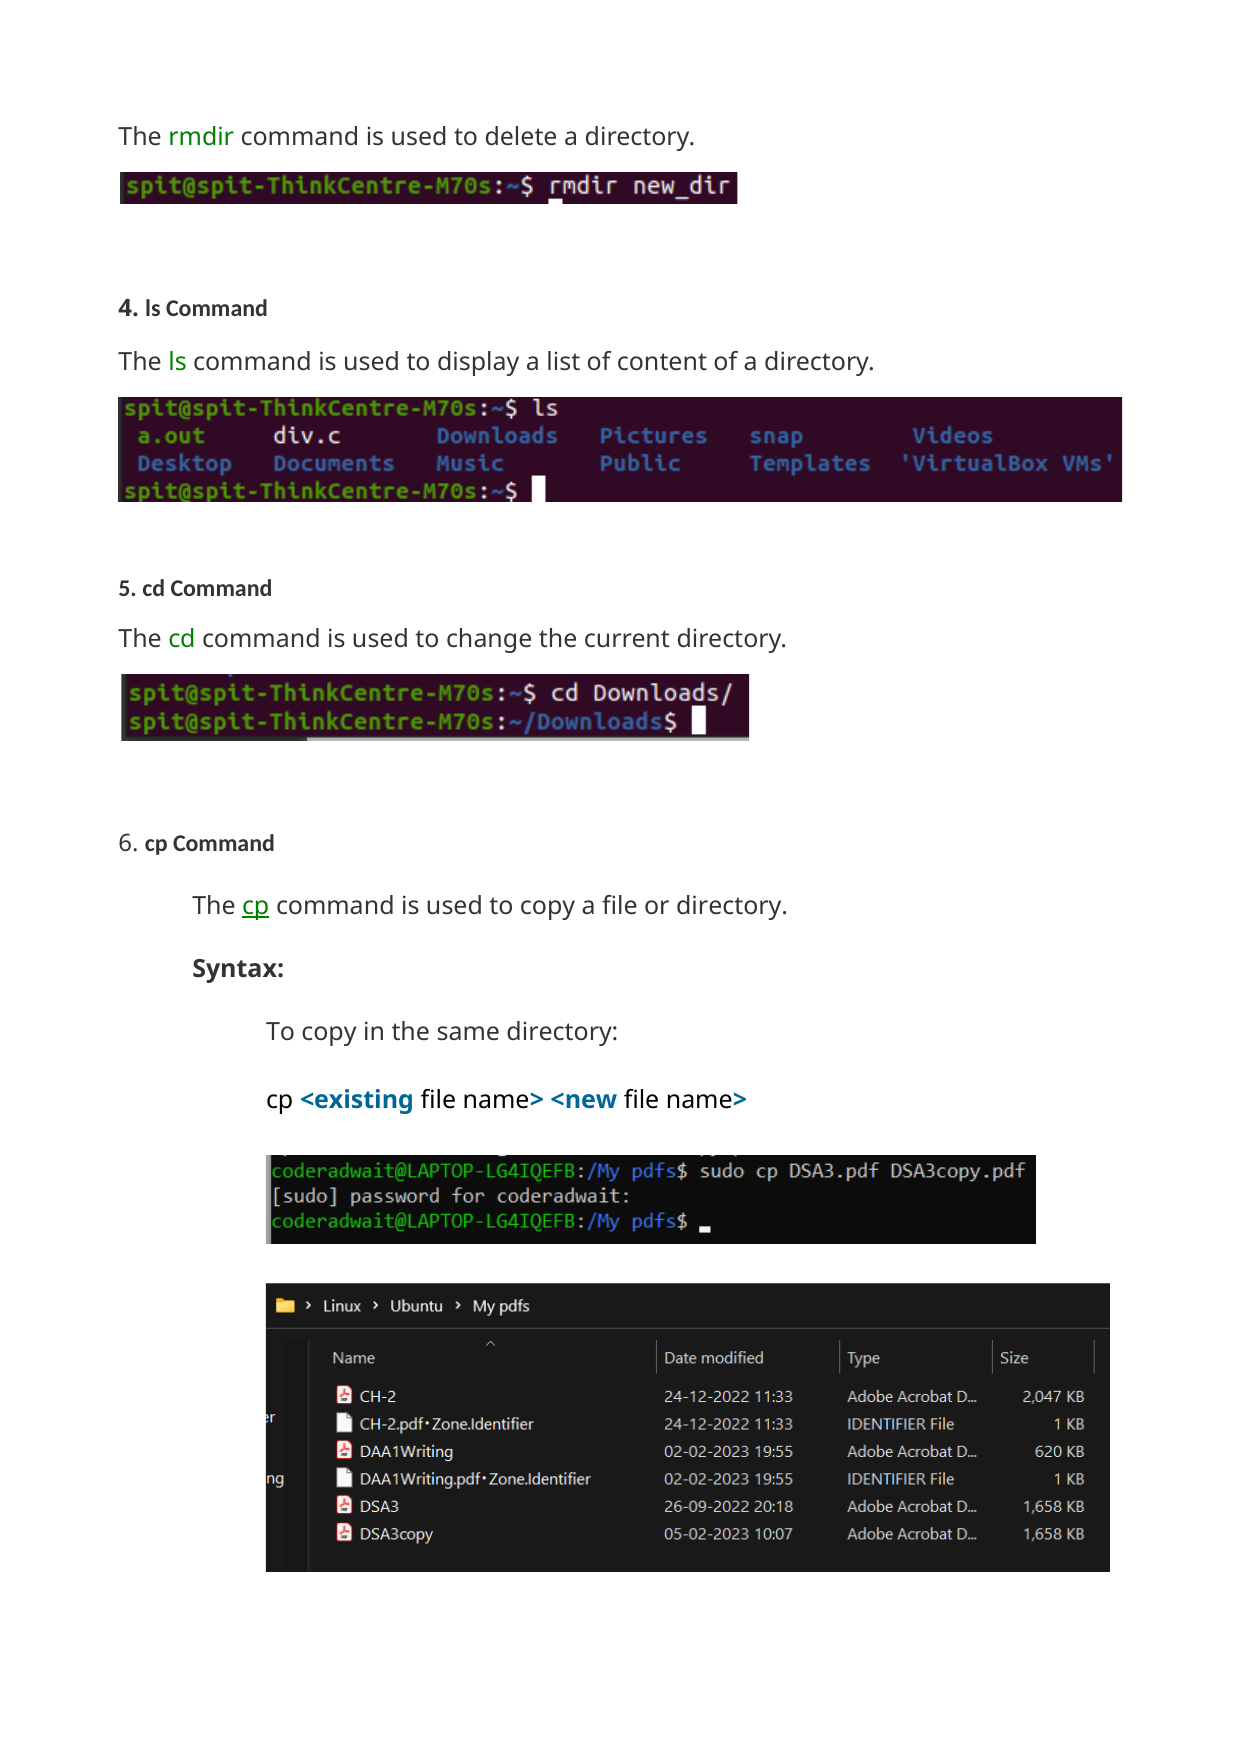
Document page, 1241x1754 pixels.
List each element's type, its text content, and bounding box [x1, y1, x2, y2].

text To copy in the same directory: [192, 1014, 1122, 1048]
text cp <existing file name> <new file name> [193, 1077, 1122, 1116]
text Syntax: [118, 951, 1122, 985]
text The ls command is used to display a list of content of a directory. [118, 343, 1122, 377]
text 6. cp Command [118, 826, 1122, 858]
picture [118, 397, 1123, 502]
picture [120, 172, 738, 204]
text 4. ls Command [118, 291, 1122, 324]
text The cp command is used to copy a file or directory. [118, 887, 1122, 922]
picture [265, 1283, 1110, 1572]
text The rmdir command is used to delete a directory. [118, 118, 1122, 152]
text The cd command is used to change the current directory. [118, 621, 1122, 655]
picture [265, 1155, 1036, 1244]
text 5. cd Command [118, 573, 1122, 602]
picture [121, 674, 750, 741]
